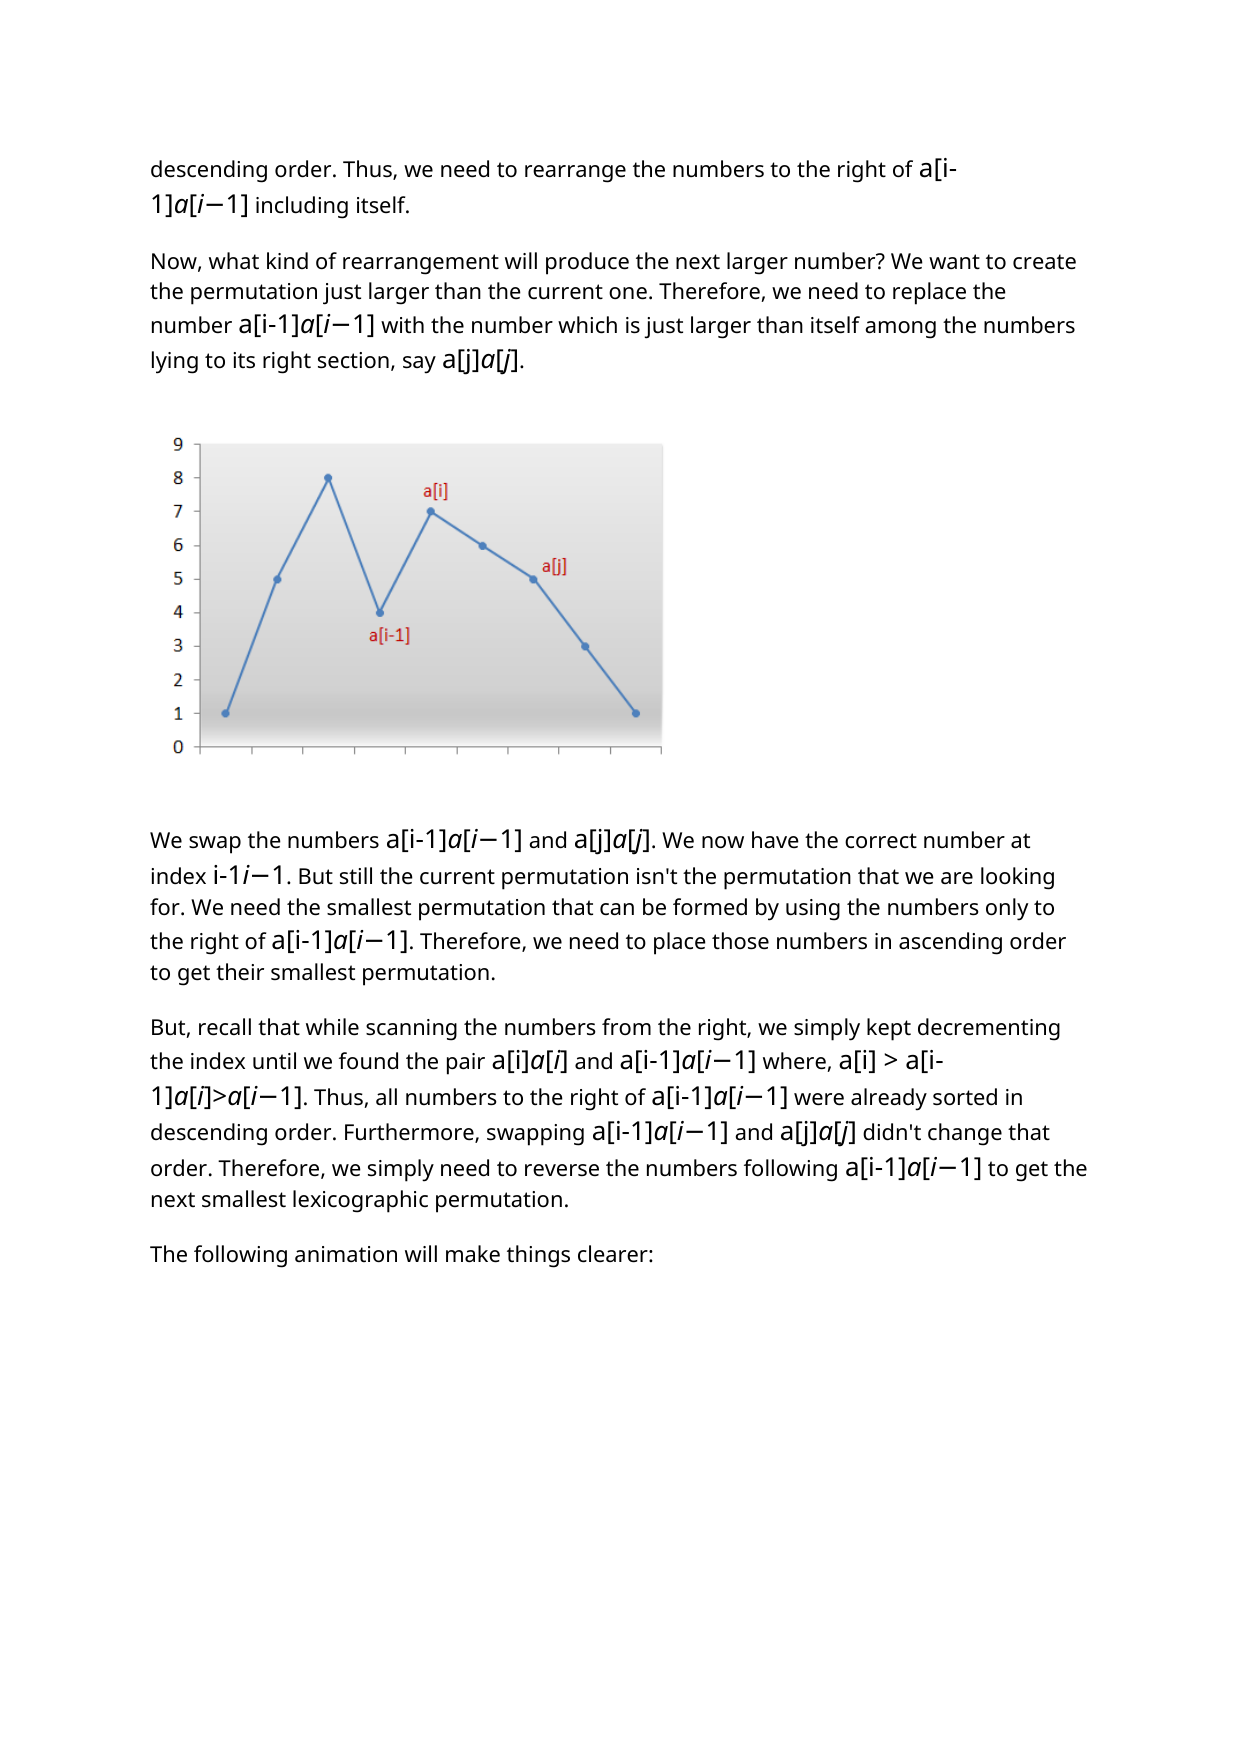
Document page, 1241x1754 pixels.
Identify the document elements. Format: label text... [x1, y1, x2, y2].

text We swap the numbers a[i-1]a[i−1] and a[j]a[j]. We now have the correct number at index i-1i−1. But still the current permutation isn't the permutation that we are looking for. We need the smallest permutation that can be formed by using the numbers only to the right of a[i-1]a[i−1]. Therefore, we need to place those numbers in ascending order to get their smallest permutation. [150, 821, 1090, 987]
text The following animation will make things clearer: [150, 1238, 1090, 1268]
text Now, what kind of rearrangement will produce the next larger number? We want to create the permutation just larger than the current one. Therefore, we need to replace the number a[i-1]a[i−1] with the number which is just larger than itself among the numbers lying to its right section, say a[j]a[j]. [150, 246, 1090, 377]
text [150, 150, 1090, 221]
picture [150, 401, 700, 796]
text But, recall that while scanning the numbers from the right, we simply kept decrementing the index until we found the pair a[i]a[i] and a[i-1]a[i−1] where, a[i] > a[i-1]a[i]>a[i−1]. Thus, all numbers to the right of a[i-1]a[i−1] were already sorted in descending order. Furthermore, swapping a[i-1]a[i−1] and a[j]a[j] didn't change that order. Therefore, we simply need to reverse the numbers following a[i-1]a[i−1] to get the next smallest lexicographic permutation. [150, 1012, 1090, 1213]
